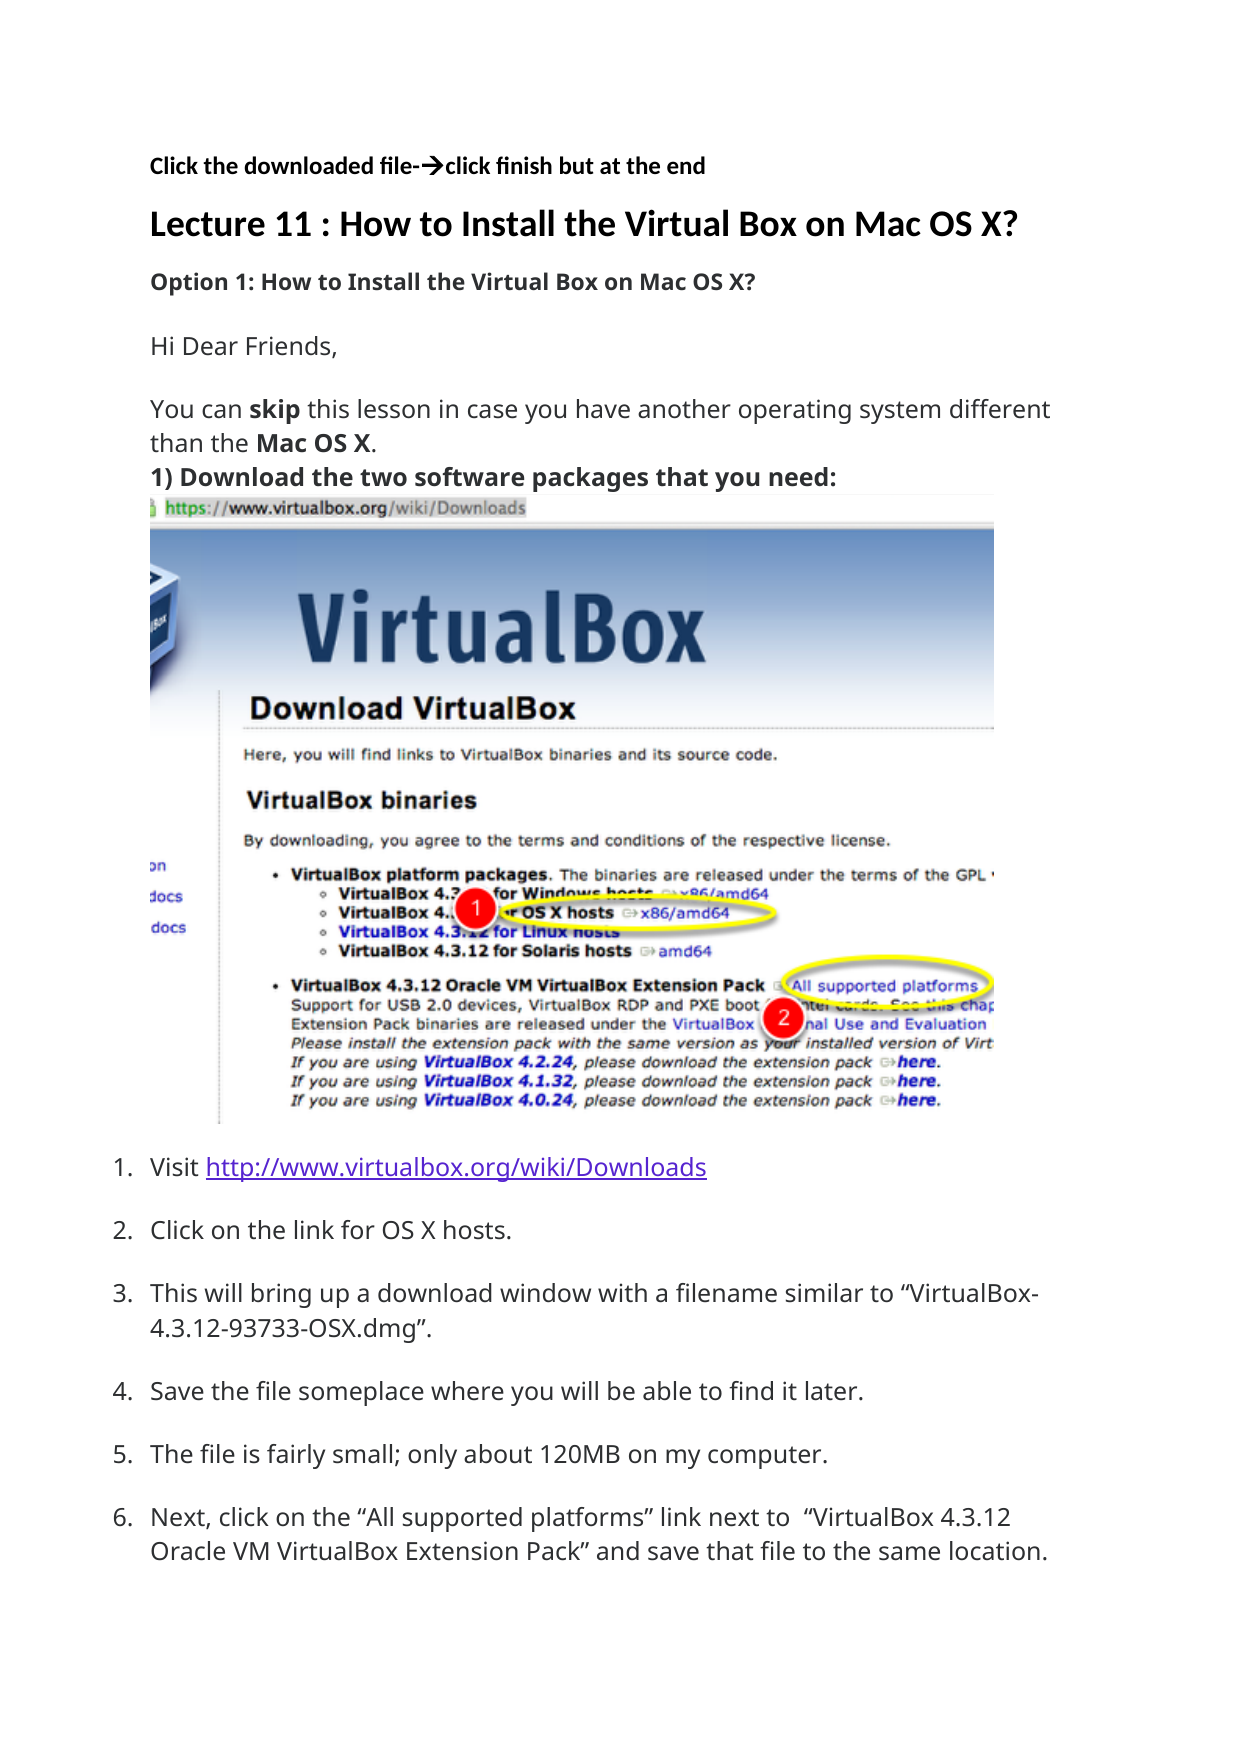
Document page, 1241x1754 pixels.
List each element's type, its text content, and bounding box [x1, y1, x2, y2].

text Option 1: How to Install the Virtual Box on Mac OS X? [150, 266, 1090, 297]
list This will bring up a download window with a filename similar to “VirtualBox-4.3.12-93733-OSX.dmg”. [112, 1276, 1090, 1344]
list Save the file someplace where you will be able to find it later. [112, 1373, 1090, 1407]
picture [150, 494, 994, 1124]
text Hi Dear Friends, [150, 329, 1090, 363]
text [150, 150, 1090, 181]
subtitle 1) Download the two software packages that you need: [150, 460, 1090, 494]
list Visit http://www.virtualbox.org/wiki/Downloads [112, 1150, 1090, 1184]
text You can skip this lesson in case you have another operating system different than the Mac OS X. [150, 392, 1090, 460]
list Click on the link for OS X hosts. [112, 1213, 1090, 1247]
list The file is fairly small; only about 120MB on my computer. [112, 1437, 1090, 1471]
list Next, click on the “All supported platforms” link next to “VirtualBox 4.3.12 Oracle VM VirtualBox Extension Pack” and save that file to the same location. [112, 1500, 1090, 1568]
text Lecture 11 : How to Install the Virtual Box on Mac OS X? [150, 199, 1090, 245]
